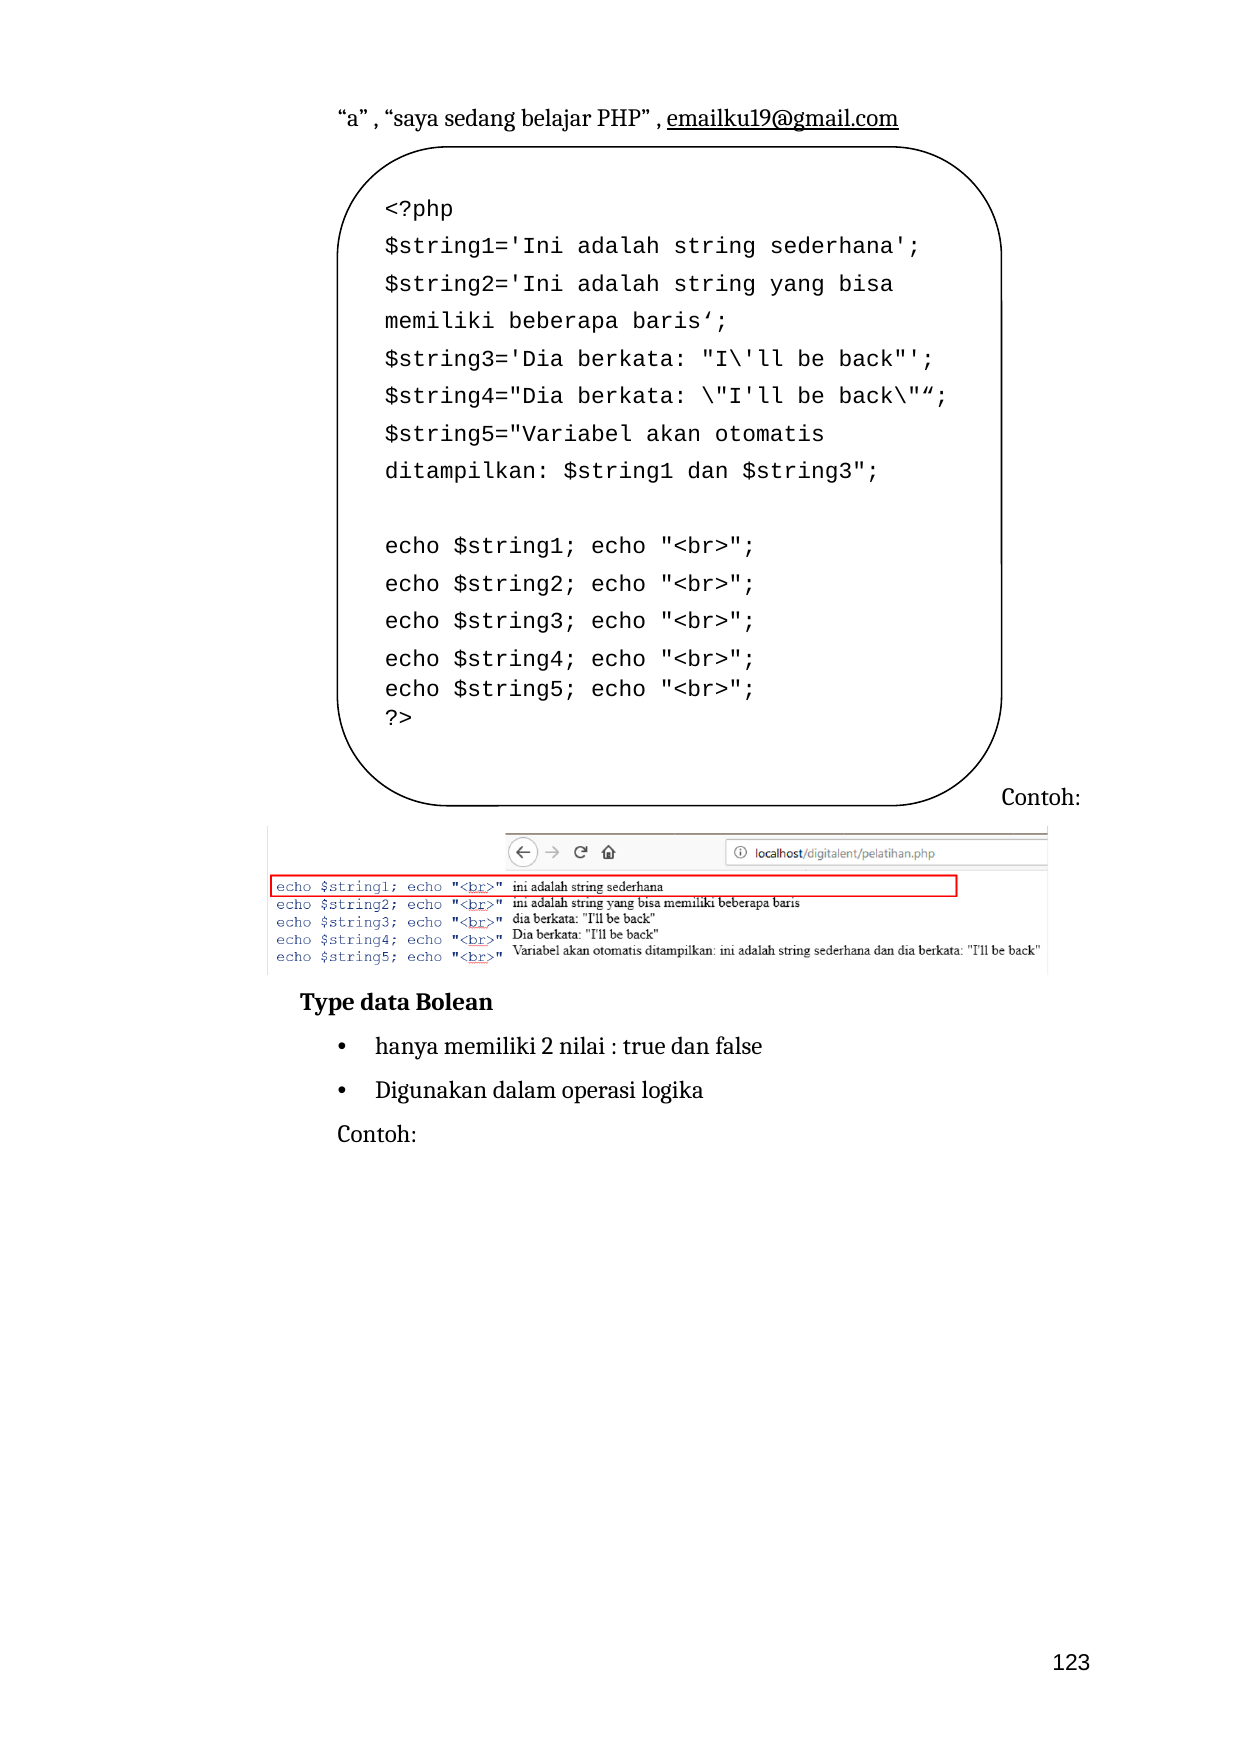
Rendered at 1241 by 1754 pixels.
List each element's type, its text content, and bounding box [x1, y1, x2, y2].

text Type data Bolean [150, 988, 1090, 1017]
text Contoh: [337, 147, 1090, 812]
list hanya memiliki 2 nilai : true dan false [337, 1031, 1090, 1061]
text “a” , “saya sedang belajar PHP” , emailku19@gmail.com [337, 104, 1090, 132]
picture [267, 826, 1049, 975]
text Contoh: [337, 1120, 1090, 1149]
list Digunakan dalam operasi logika [337, 1076, 1090, 1105]
